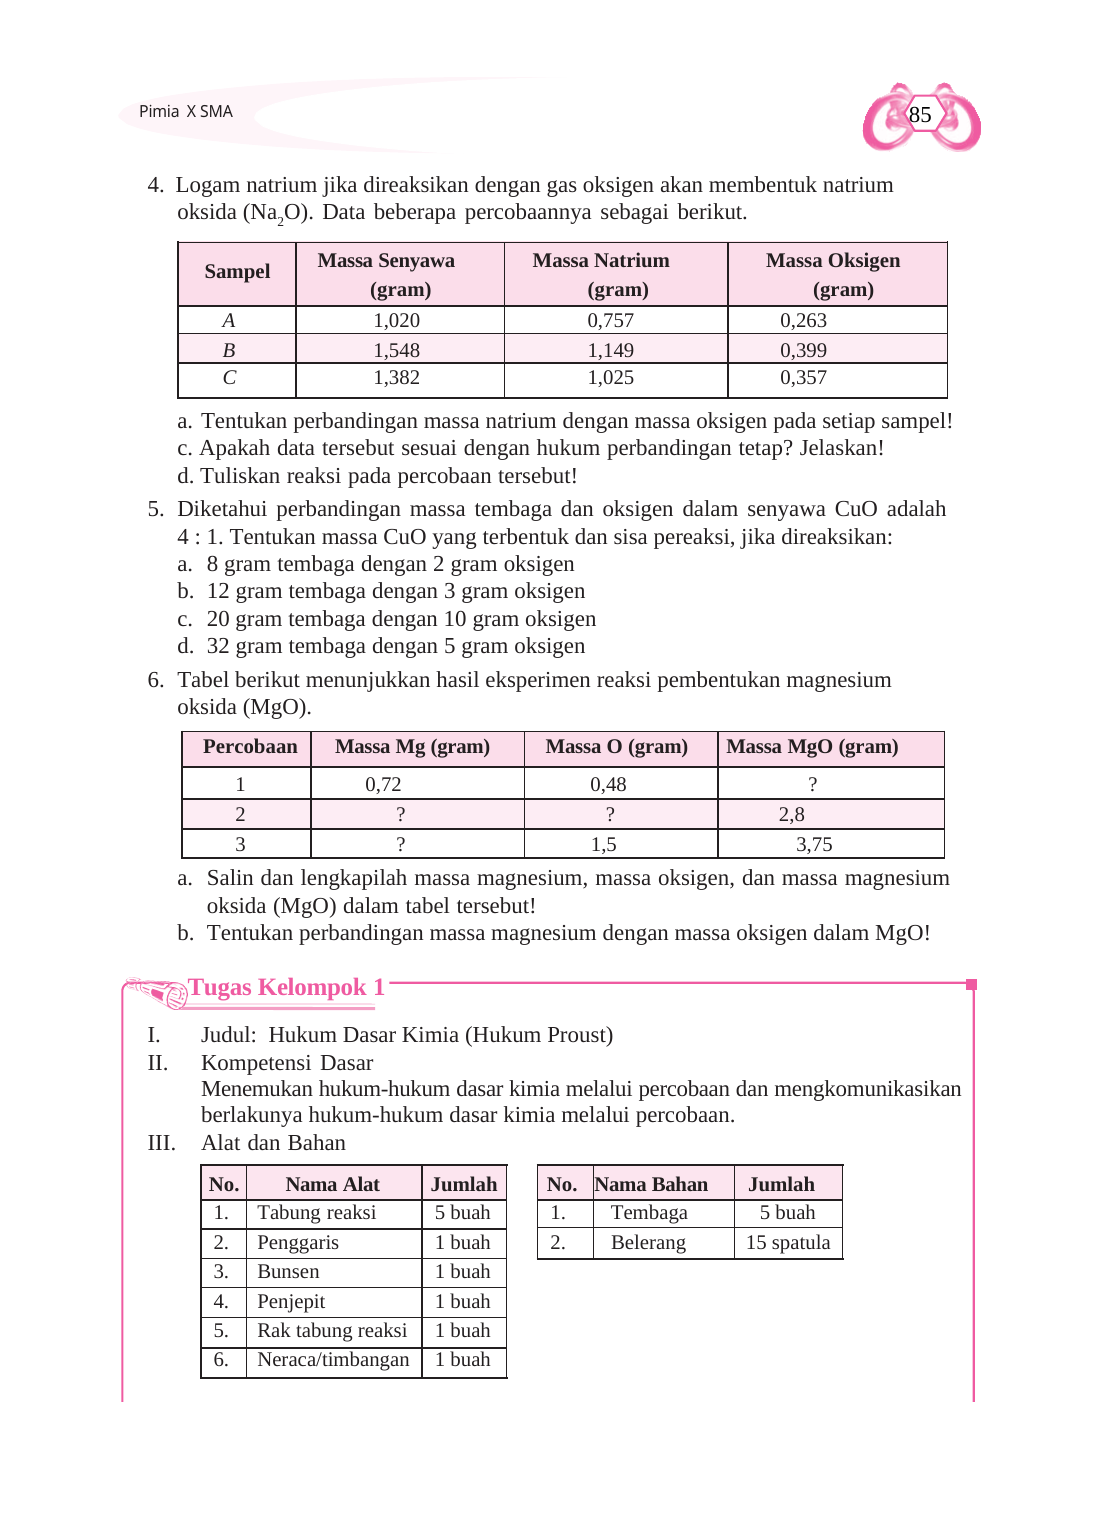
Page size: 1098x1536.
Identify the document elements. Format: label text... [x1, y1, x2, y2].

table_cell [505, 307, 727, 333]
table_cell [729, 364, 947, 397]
list Diketahui perbandingan massa tembaga dan oksigen dalam senyawa CuO adalah 4 : 1. Tentukan massa CuO yang terbentuk dan sisa pereaksi, jika direaksikan: [147, 495, 951, 549]
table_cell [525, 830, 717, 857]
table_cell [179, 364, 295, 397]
picture [862, 81, 981, 152]
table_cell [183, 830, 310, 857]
list 12 gram tembaga dengan 3 gram oksigen [177, 577, 1000, 604]
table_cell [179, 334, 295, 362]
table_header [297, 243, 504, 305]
list Salin dan lengkapilah massa magnesium, massa oksigen, dan massa magnesium oksida (MgO) dalam tabel tersebut! [177, 864, 952, 918]
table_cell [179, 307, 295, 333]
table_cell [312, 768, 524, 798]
text c. Apakah data tersebut sesuai dengan hukum perbandingan tetap? Jelaskan! [177, 434, 1000, 461]
list Tentukan perbandingan massa magnesium dengan massa oksigen dalam MgO! [177, 919, 1000, 946]
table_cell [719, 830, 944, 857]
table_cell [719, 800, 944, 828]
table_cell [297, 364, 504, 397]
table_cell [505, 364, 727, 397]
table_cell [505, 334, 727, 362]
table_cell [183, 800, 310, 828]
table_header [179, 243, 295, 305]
list Tabel berikut menunjukkan hasil eksperimen reaksi pembentukan magnesium oksida (MgO). [147, 666, 952, 719]
list 20 gram tembaga dengan 10 gram oksigen [177, 605, 1000, 631]
list 32 gram tembaga dengan 5 gram oksigen [177, 632, 1000, 659]
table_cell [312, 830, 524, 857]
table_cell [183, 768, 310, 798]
list 8 gram tembaga dengan 2 gram oksigen [177, 550, 1000, 576]
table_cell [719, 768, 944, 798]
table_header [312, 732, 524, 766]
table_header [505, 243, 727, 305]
list Tentukan perbandingan massa natrium dengan massa oksigen pada setiap sampel! [177, 407, 1000, 433]
text d. Tuliskan reaksi pada percobaan tersebut! [177, 462, 1000, 488]
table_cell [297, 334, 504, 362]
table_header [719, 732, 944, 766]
picture [125, 976, 188, 1010]
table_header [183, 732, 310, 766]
list Logam natrium jika direaksikan dengan gas oksigen akan membentuk natrium oksida (Na2O). Data beberapa percobaannya sebagai berikut. [147, 171, 951, 229]
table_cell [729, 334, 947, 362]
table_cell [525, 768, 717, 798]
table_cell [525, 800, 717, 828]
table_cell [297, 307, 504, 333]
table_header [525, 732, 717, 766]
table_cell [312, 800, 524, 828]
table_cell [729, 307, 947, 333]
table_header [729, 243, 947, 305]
